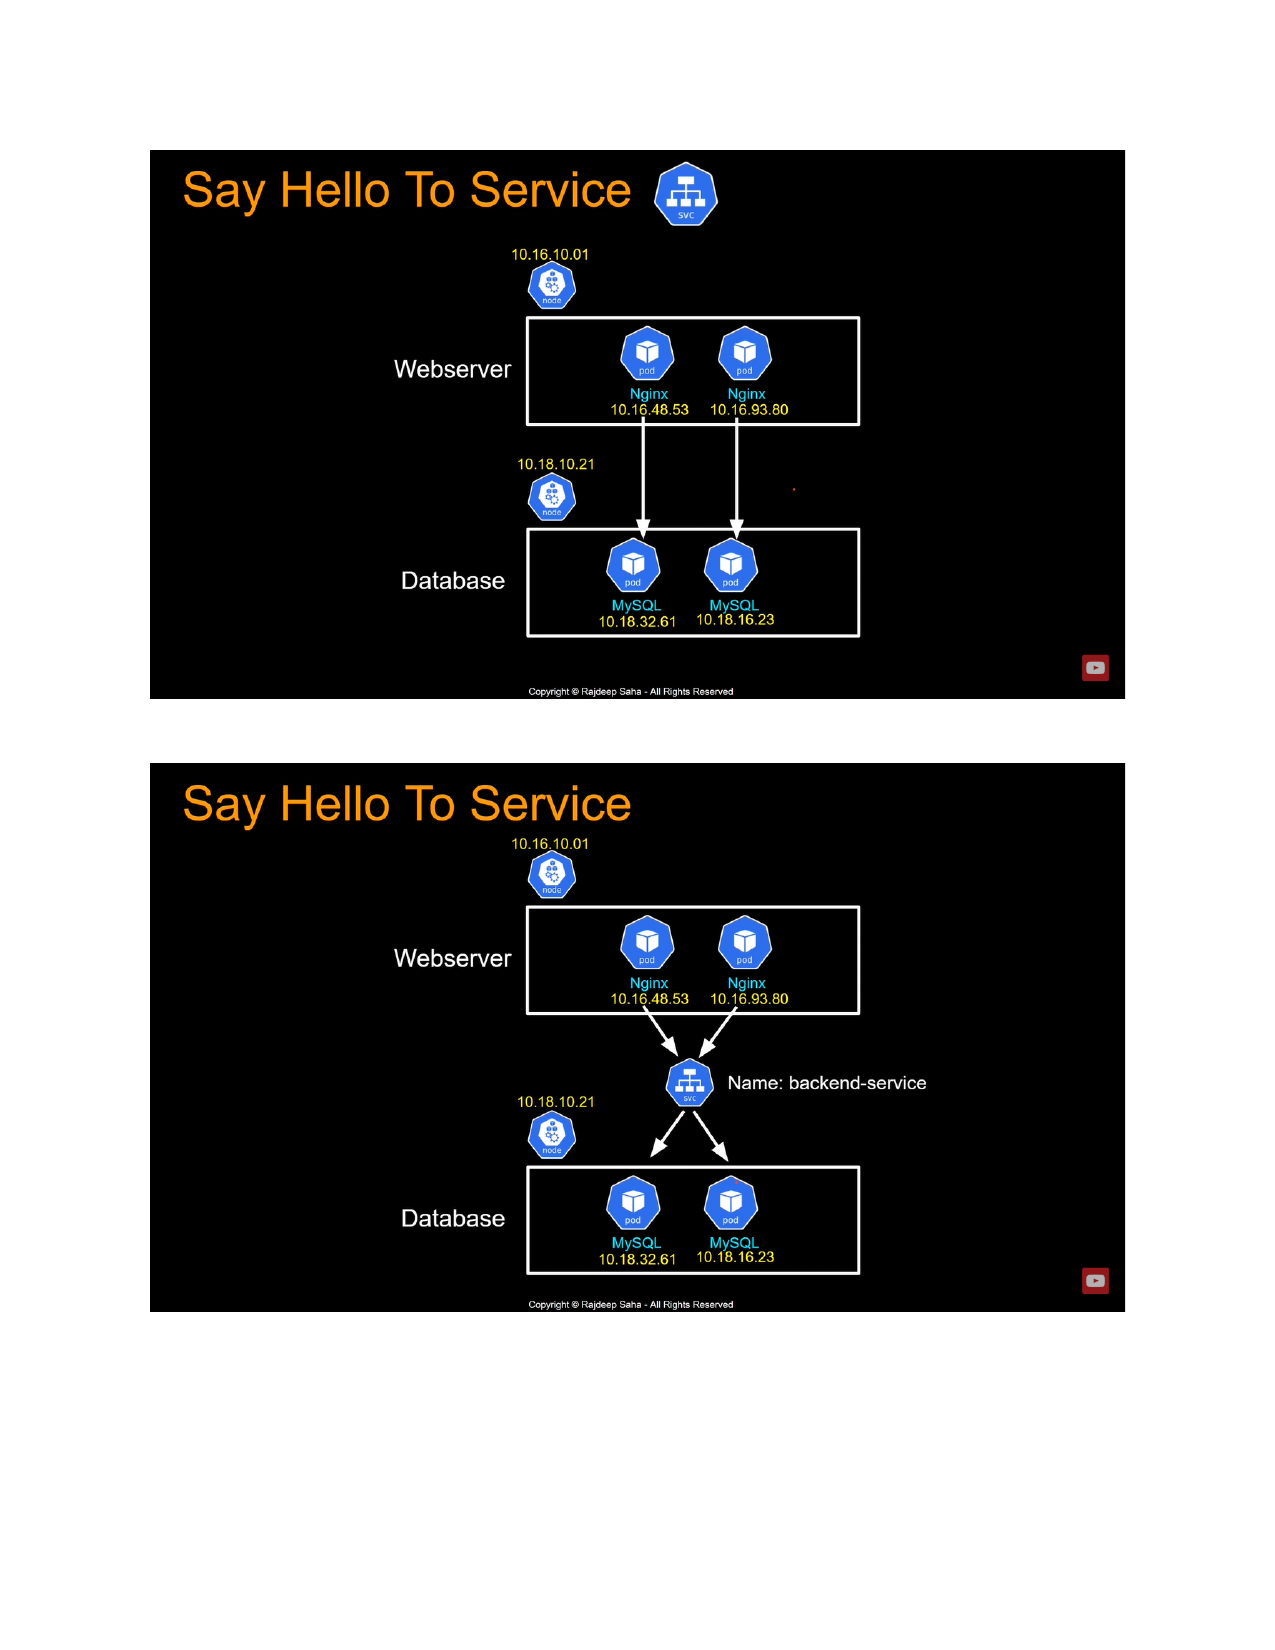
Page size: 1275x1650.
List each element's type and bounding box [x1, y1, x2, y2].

picture [150, 763, 1125, 1312]
picture [150, 150, 1125, 699]
